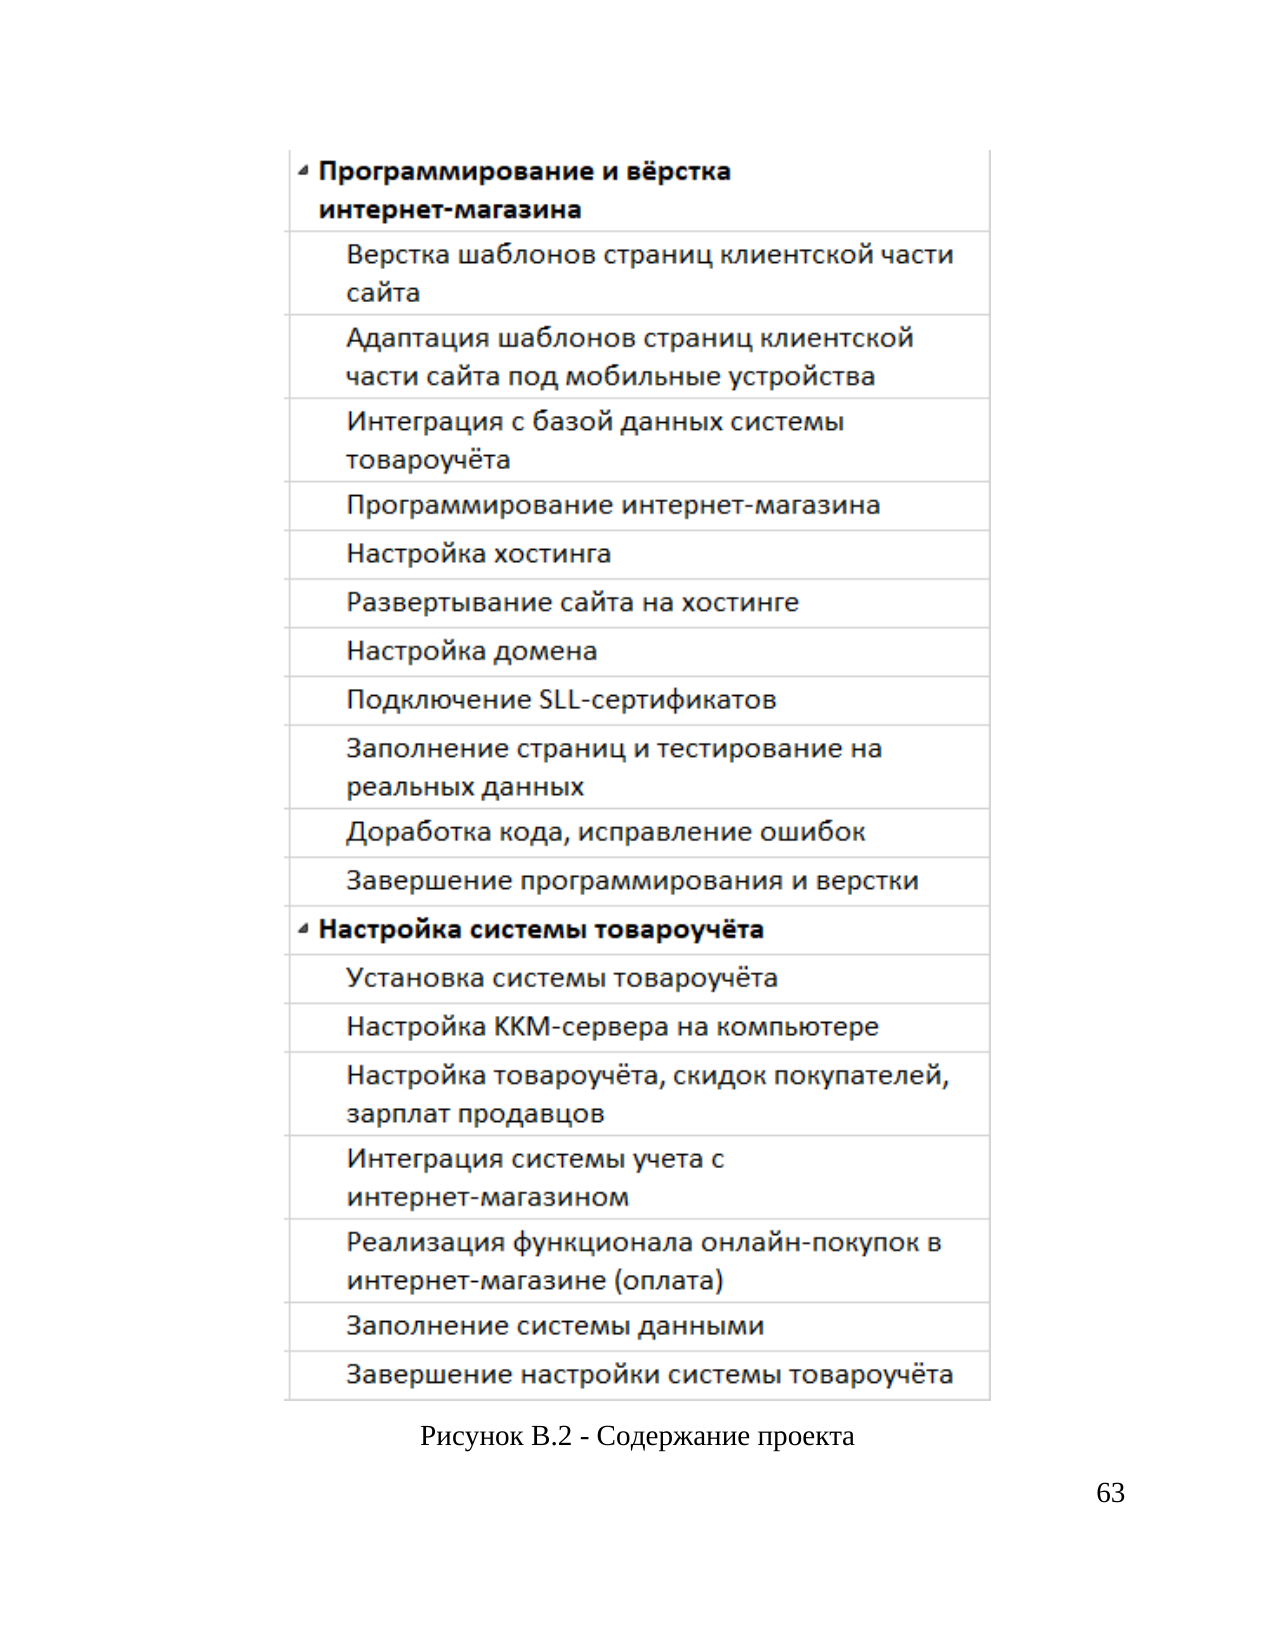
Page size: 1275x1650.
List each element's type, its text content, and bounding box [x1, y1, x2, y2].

picture [284, 150, 991, 1401]
text Рисунок В.2 - Содержание проекта [150, 1418, 1125, 1451]
